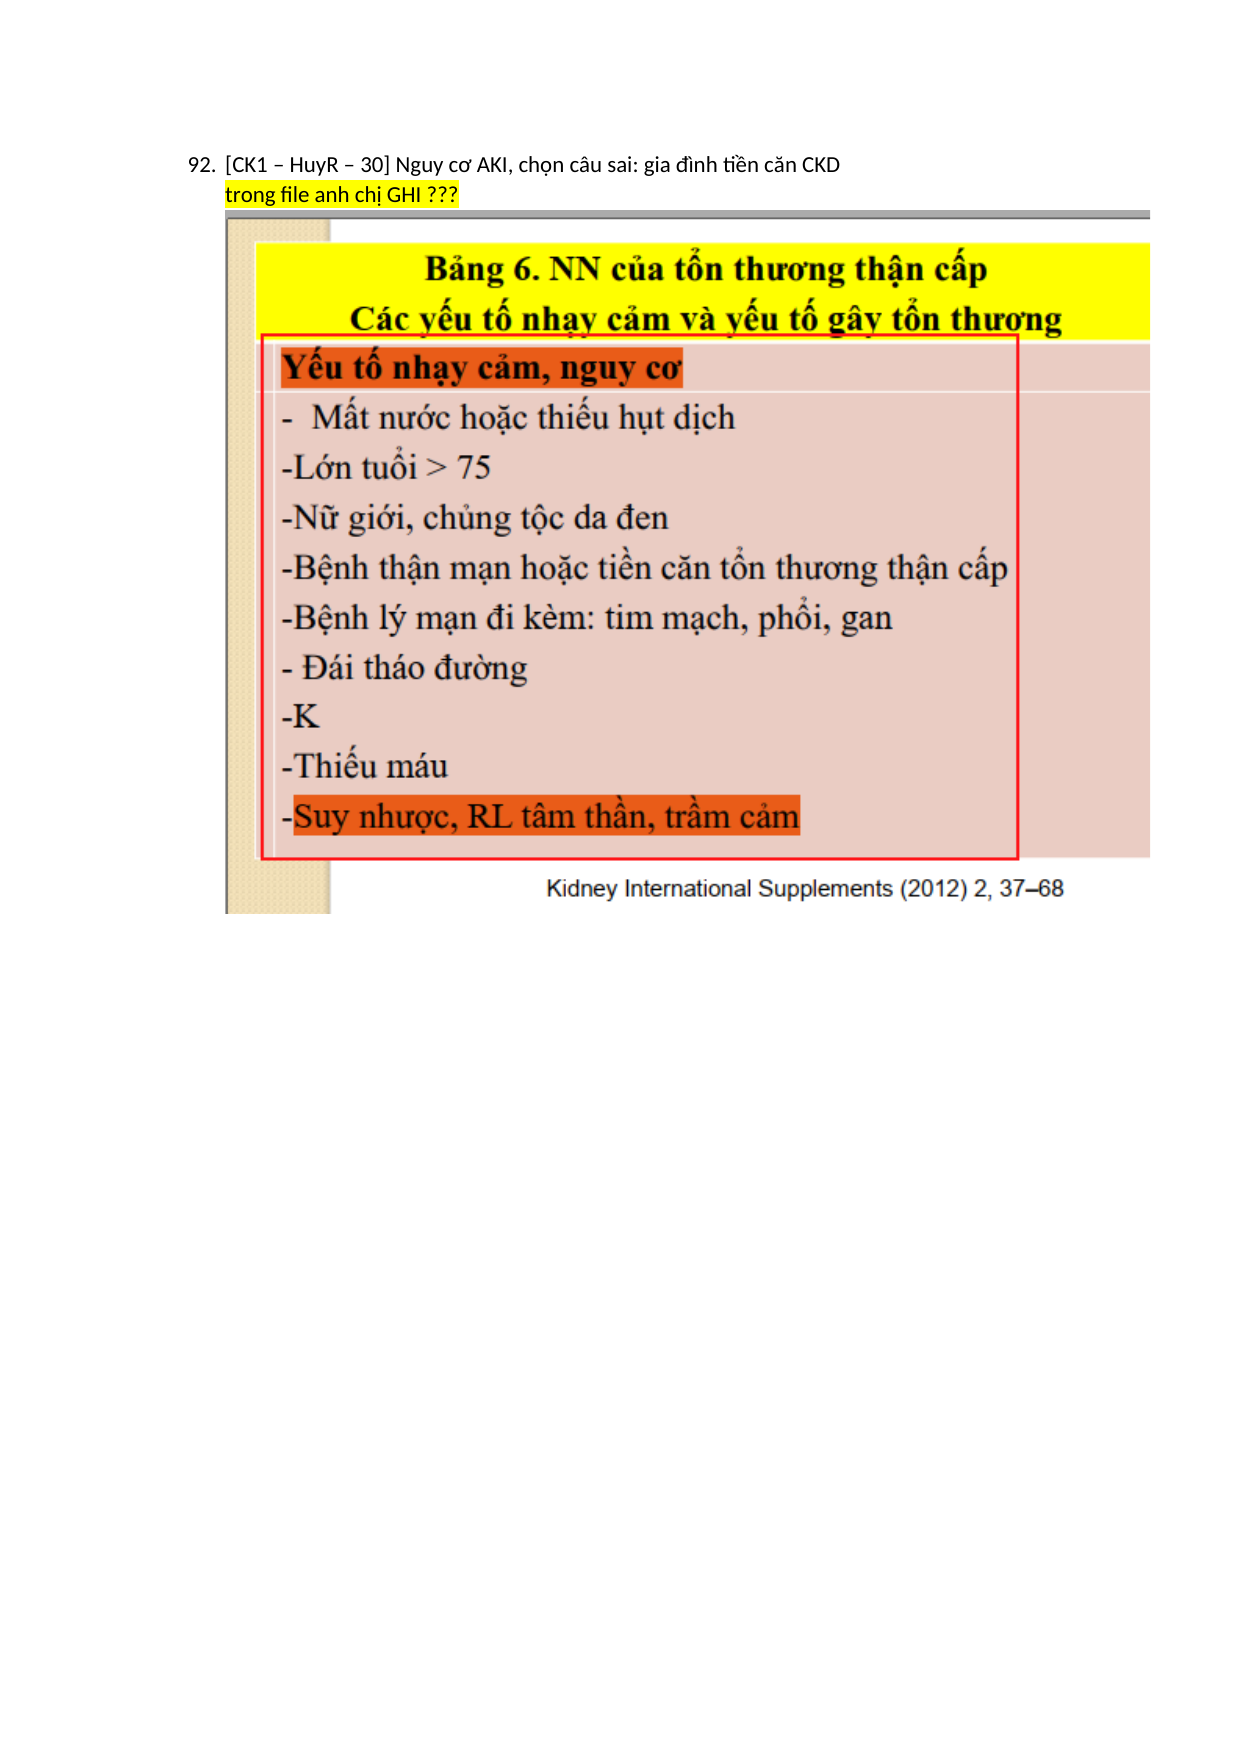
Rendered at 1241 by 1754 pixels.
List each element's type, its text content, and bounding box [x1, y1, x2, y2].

picture [225, 210, 1151, 914]
